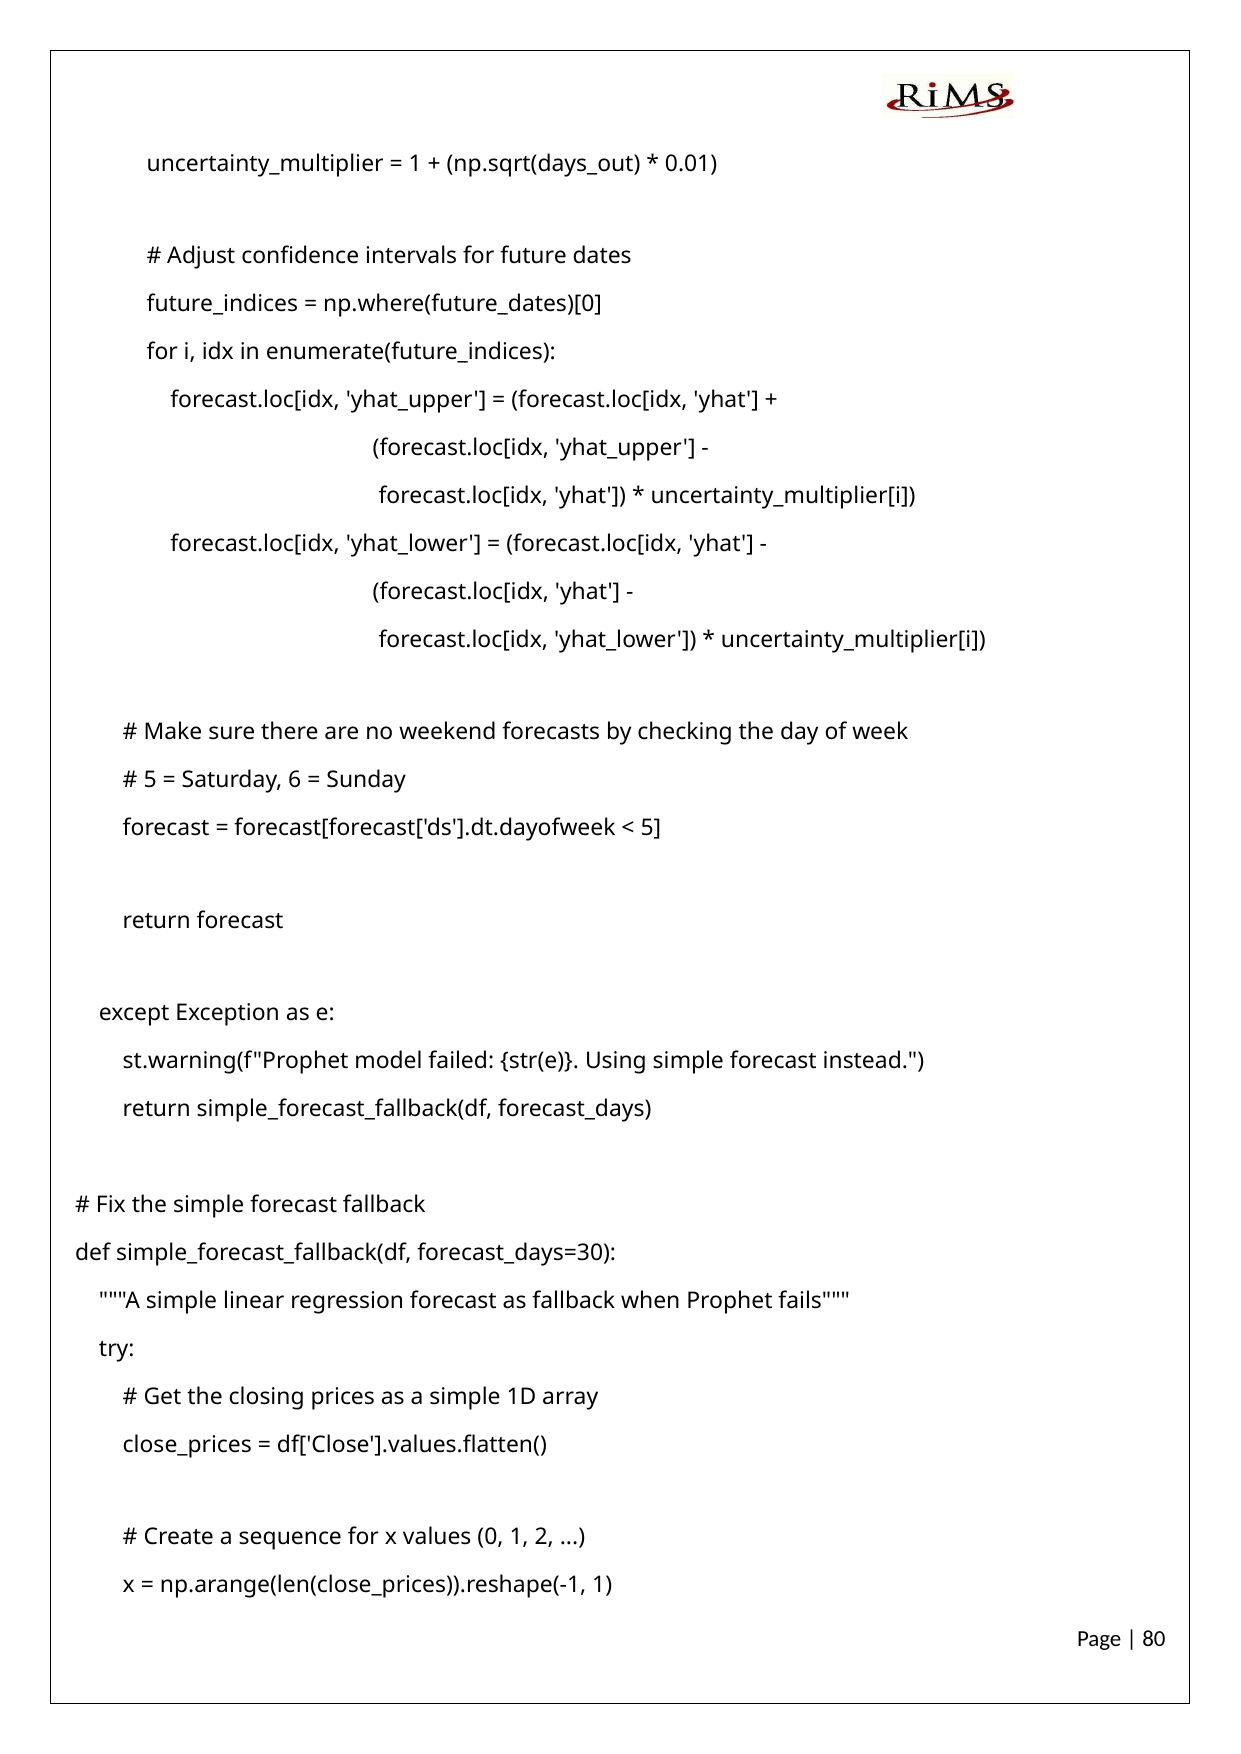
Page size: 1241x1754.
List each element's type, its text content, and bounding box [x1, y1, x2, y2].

text (forecast.loc[idx, 'yhat_upper'] - [75, 431, 1165, 462]
text forecast = forecast[forecast['ds'].dt.dayofweek < 5] [75, 811, 1165, 842]
text # Fix the simple forecast fallback [75, 1188, 1165, 1219]
text (forecast.loc[idx, 'yhat'] - [75, 575, 1165, 606]
text """A simple linear regression forecast as fallback when Prophet fails""" [75, 1284, 1165, 1315]
text st.warning(f"Prophet model failed: {str(e)}. Using simple forecast instead.") [75, 1044, 1165, 1076]
picture [881, 73, 1016, 119]
text x = np.arange(len(close_prices)).reshape(-1, 1) [75, 1568, 1165, 1599]
text forecast.loc[idx, 'yhat_upper'] = (forecast.loc[idx, 'yhat'] + [75, 383, 1165, 414]
text try: [75, 1332, 1165, 1363]
text uncertainty_multiplier = 1 + (np.sqrt(days_out) * 0.01) [75, 147, 1165, 178]
text forecast.loc[idx, 'yhat_lower']) * uncertainty_multiplier[i]) [75, 623, 1165, 654]
text return forecast [75, 904, 1165, 935]
text forecast.loc[idx, 'yhat_lower'] = (forecast.loc[idx, 'yhat'] - [75, 527, 1165, 558]
text for i, idx in enumerate(future_indices): [75, 335, 1165, 366]
text forecast.loc[idx, 'yhat']) * uncertainty_multiplier[i]) [75, 479, 1165, 510]
text # Get the closing prices as a simple 1D array [75, 1380, 1165, 1411]
text # Adjust confidence intervals for future dates [75, 239, 1165, 271]
text # Make sure there are no weekend forecasts by checking the day of week [75, 715, 1165, 747]
text close_prices = df['Close'].values.flatten() [75, 1428, 1165, 1459]
text except Exception as e: [75, 996, 1165, 1028]
text # 5 = Saturday, 6 = Sunday [75, 763, 1165, 794]
text # Create a sequence for x values (0, 1, 2, ...) [75, 1520, 1165, 1551]
text def simple_forecast_fallback(df, forecast_days=30): [75, 1236, 1165, 1267]
text return simple_forecast_fallback(df, forecast_days) [75, 1092, 1165, 1123]
text future_indices = np.where(future_dates)[0] [75, 287, 1165, 318]
